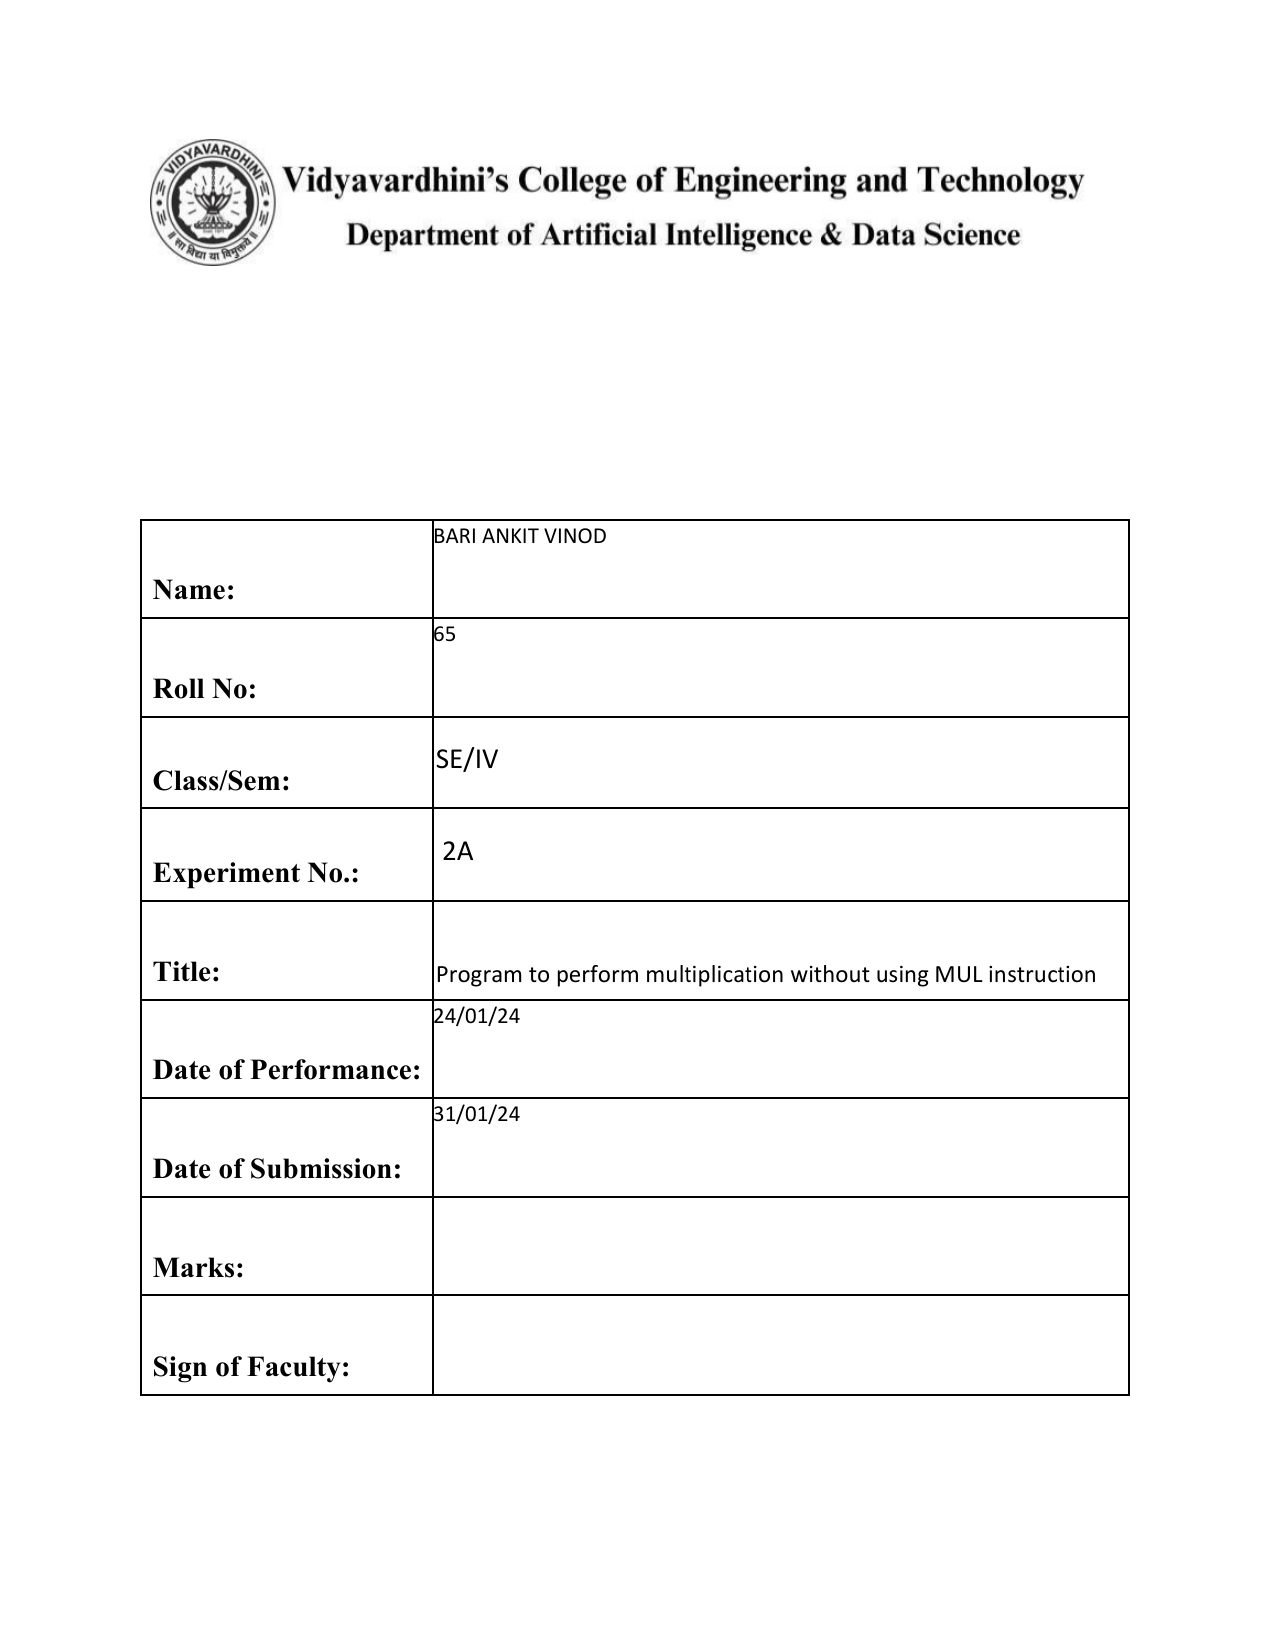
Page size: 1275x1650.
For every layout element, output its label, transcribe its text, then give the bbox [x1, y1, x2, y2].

table_cell Date of Performance: [142, 1001, 432, 1097]
table_header Name: [142, 521, 432, 617]
table_cell Sign of Faculty: [142, 1296, 432, 1394]
table_cell Class/Sem: [142, 718, 432, 807]
table_cell [434, 1296, 1128, 1394]
table_cell 24/01/24 [434, 1001, 1128, 1097]
table_cell Marks: [142, 1198, 432, 1294]
table_cell 31/01/24 [434, 1099, 1128, 1196]
table_header BARI ANKIT VINOD [434, 521, 1128, 617]
table_cell Roll No: [142, 619, 432, 716]
table_cell [434, 1198, 1128, 1294]
table_cell Date of Submission: [142, 1099, 432, 1196]
table_cell 2A [434, 809, 1128, 900]
table_cell Title: [142, 902, 432, 999]
picture [150, 139, 1091, 266]
table_cell 65 [434, 619, 1128, 716]
table_cell Experiment No.: [142, 809, 432, 900]
table_cell SE/IV [434, 718, 1128, 807]
table_cell Program to perform multiplication without using MUL instruction [434, 902, 1128, 999]
